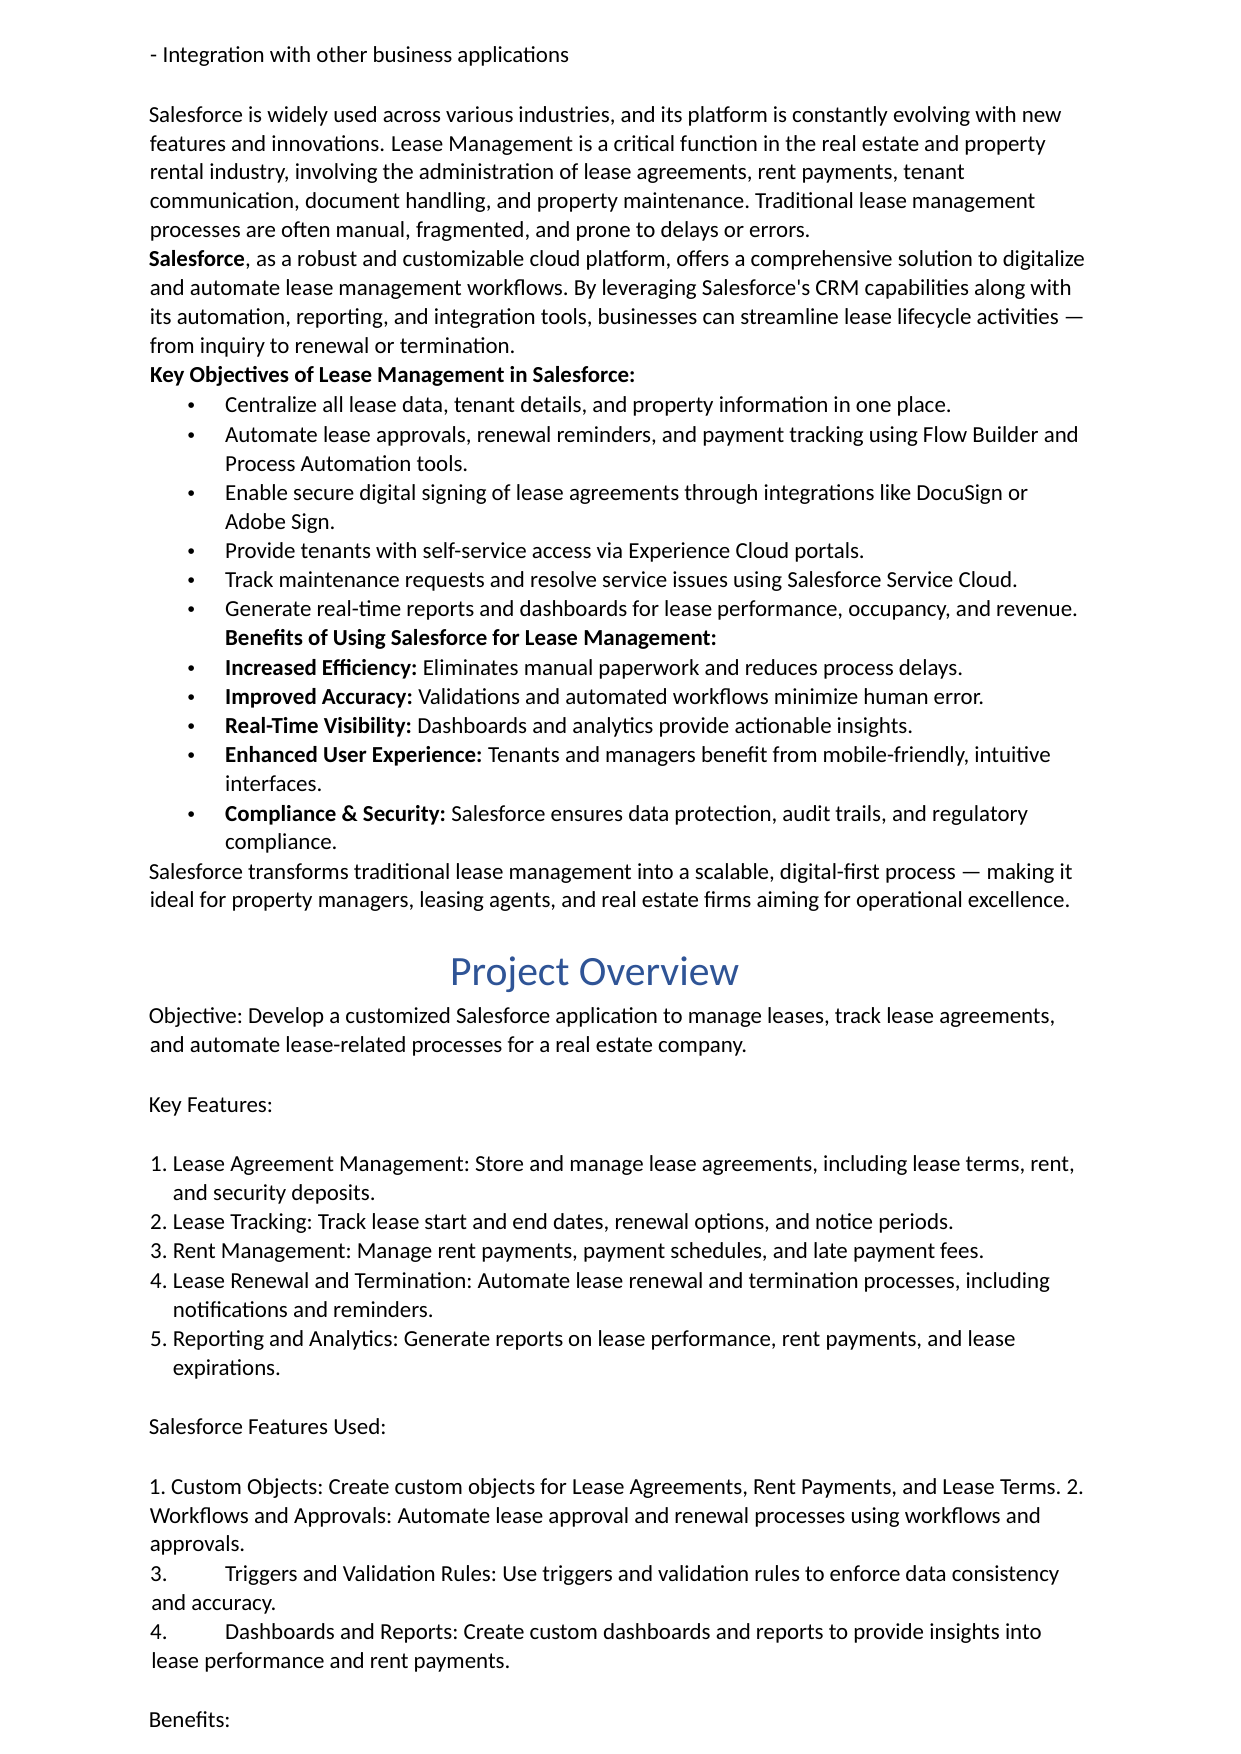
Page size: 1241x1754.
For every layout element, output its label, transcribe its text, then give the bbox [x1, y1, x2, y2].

list Provide tenants with self-service access via Experience Cloud portals. [187, 536, 1094, 564]
list Lease Agreement Management: Store and manage lease agreements, including lease terms, rent, and security deposits. [150, 1149, 1094, 1206]
list Triggers and Validation Rules: Use triggers and validation rules to enforce data consistency and accuracy. [150, 1559, 1094, 1616]
text Salesforce, as a robust and customizable cloud platform, offers a comprehensive solution to digitalize and automate lease management workflows. By leveraging Salesforce's CRM capabilities along with its automation, reporting, and integration tools, businesses can streamline lease lifecycle activities — from inquiry to renewal or termination. [148, 244, 1094, 359]
list Compliance & Security: Salesforce ensures data protection, audit trails, and regulatory compliance. [187, 799, 1094, 856]
text 1. Custom Objects: Create custom objects for Lease Agreements, Rent Payments, and Lease Terms. 2. Workflows and Approvals: Automate lease approval and renewal processes using workflows and approvals. [148, 1472, 1094, 1558]
list Lease Renewal and Termination: Automate lease renewal and termination processes, including notifications and reminders. [150, 1266, 1094, 1323]
list Real-Time Visibility: Dashboards and analytics provide actionable insights. [187, 711, 1094, 739]
list Rent Management: Manage rent payments, payment schedules, and late payment fees. [150, 1237, 1094, 1265]
text Salesforce Features Used: [148, 1412, 1094, 1440]
list Automate lease approvals, renewal reminders, and payment tracking using Flow Builder and Process Automation tools. [187, 420, 1094, 477]
text Objective: Develop a customized Salesforce application to manage leases, track lease agreements, and automate lease-related processes for a real estate company. [148, 1001, 1094, 1058]
list Integration with other business applications [150, 40, 1094, 68]
list Lease Tracking: Track lease start and end dates, renewal options, and notice periods. [150, 1207, 1094, 1235]
text Benefits: [148, 1705, 1094, 1733]
list Enhanced User Experience: Tenants and managers benefit from mobile-friendly, intuitive interfaces. [187, 741, 1094, 797]
text Key Features: [148, 1090, 1094, 1118]
list Increased Efficiency: Eliminates manual paperwork and reduces process delays. [187, 653, 1094, 681]
list Centralize all lease data, tenant details, and property information in one place. [187, 391, 1094, 418]
list Enable secure digital signing of lease agreements through integrations like DocuSign or Adobe Sign. [187, 478, 1094, 535]
text Salesforce transforms traditional lease management into a scalable, digital-first process — making it ideal for property managers, leasing agents, and real estate firms aiming for operational excellence. [148, 857, 1094, 914]
list Track maintenance requests and resolve service issues using Salesforce Service Cloud. [187, 565, 1094, 593]
text Project Overview [148, 945, 1152, 996]
list Improved Accuracy: Validations and automated workflows minimize human error. [187, 682, 1094, 710]
text Key Objectives of Lease Management in Salesforce: [150, 360, 1152, 388]
list Generate real-time reports and dashboards for lease performance, occupancy, and revenue. Benefits of Using Salesforce for Lease Management: [187, 594, 1094, 651]
list Dashboards and Reports: Create custom dashboards and reports to provide insights into lease performance and rent payments. [150, 1617, 1094, 1674]
text Salesforce is widely used across various industries, and its platform is constantly evolving with new features and innovations. Lease Management is a critical function in the real estate and property rental industry, involving the administration of lease agreements, rent payments, tenant communication, document handling, and property maintenance. Traditional lease management processes are often manual, fragmented, and prone to delays or errors. [148, 100, 1094, 243]
list Reporting and Analytics: Generate reports on lease performance, rent payments, and lease expirations. [150, 1324, 1094, 1381]
